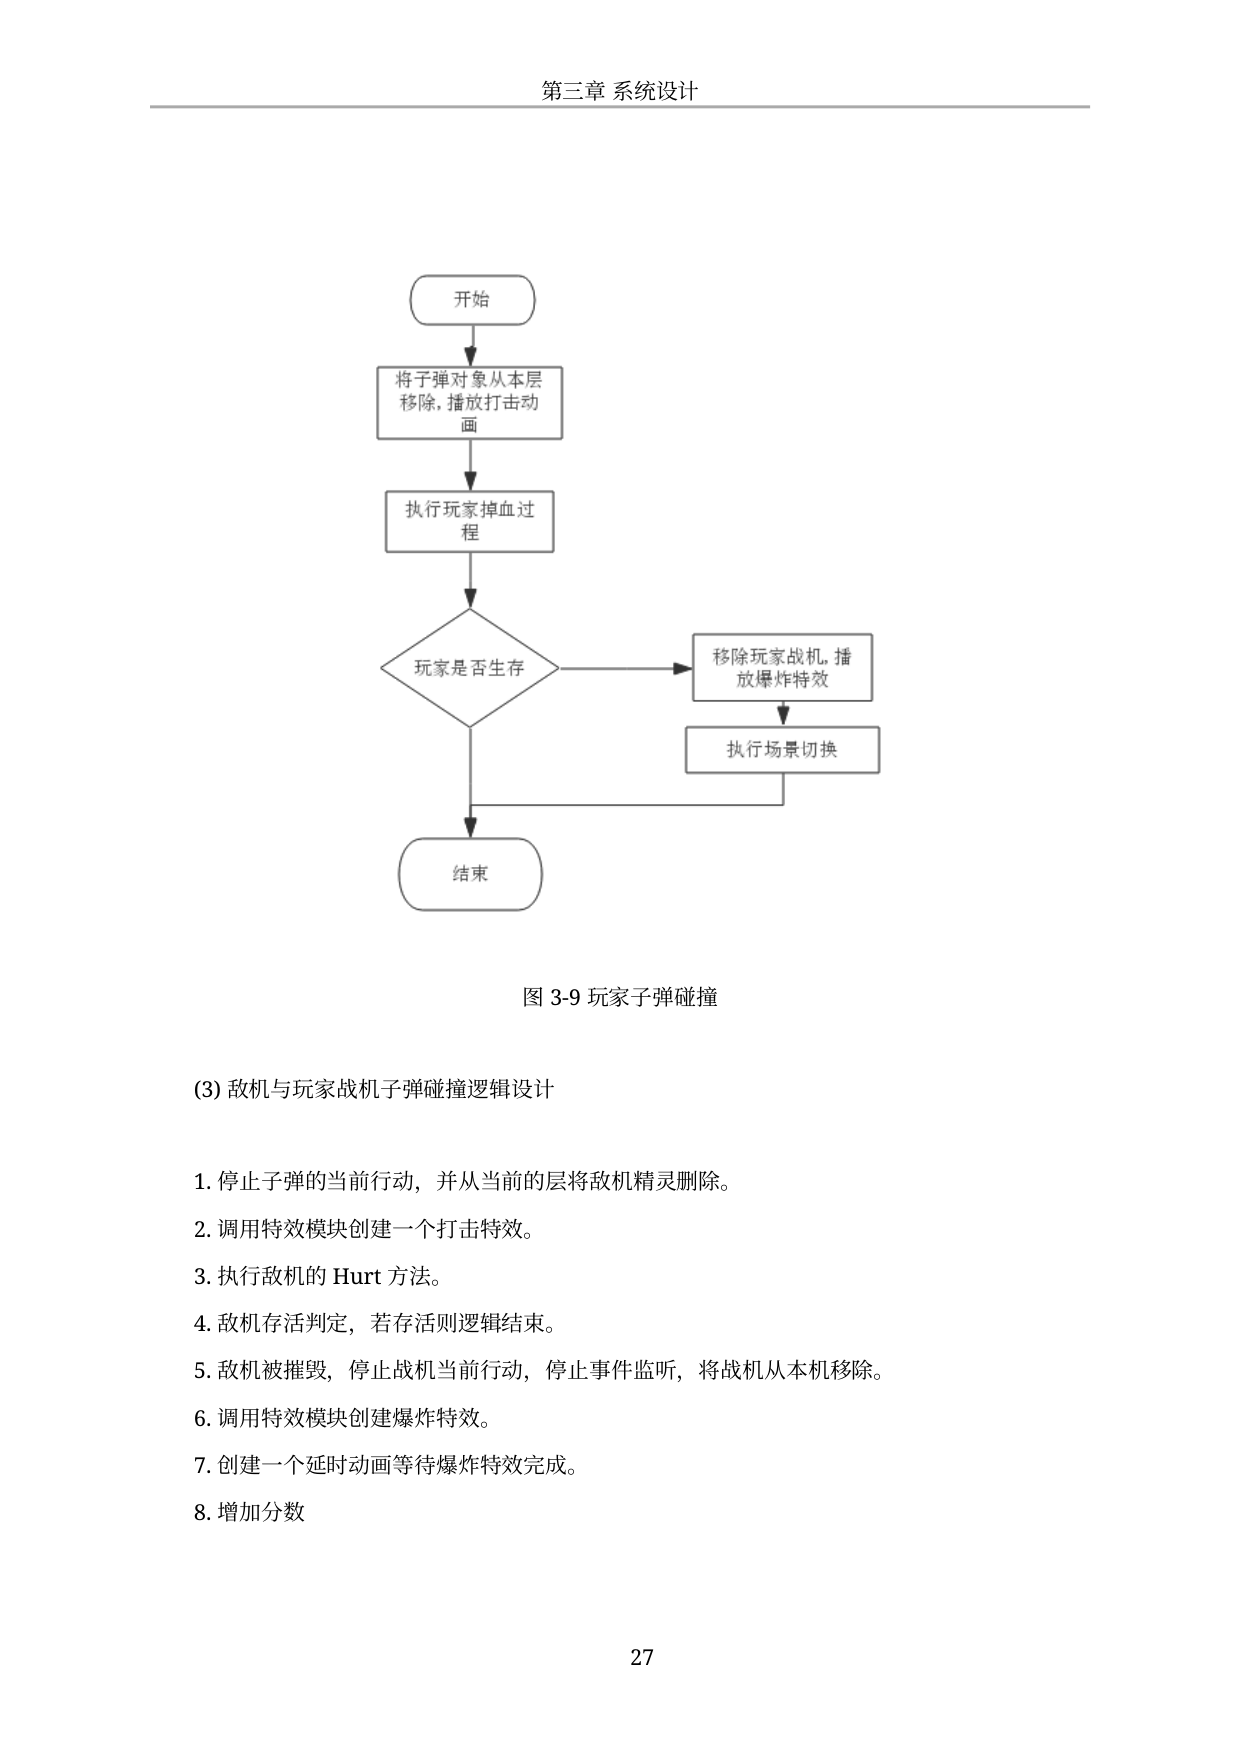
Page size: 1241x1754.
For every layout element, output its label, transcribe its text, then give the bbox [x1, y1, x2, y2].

text 4. 敌机存活判定，若存活则逻辑结束。 [150, 1306, 1090, 1338]
picture [335, 209, 905, 966]
text 6. 调用特效模块创建爆炸特效。 [150, 1401, 1090, 1432]
text 3. 执行敌机的 Hurt 方法。 [150, 1259, 1090, 1291]
text 7. 创建一个延时动画等待爆炸特效完成。 [150, 1448, 1090, 1480]
text 图 3-9 玩家子弹碰撞 [150, 981, 1090, 1012]
text 2. 调用特效模块创建一个打击特效。 [150, 1212, 1090, 1243]
text 1. 停止子弹的当前行动，并从当前的层将敌机精灵删除。 [150, 1164, 1090, 1196]
text 5. 敌机被摧毁，停止战机当前行动，停止事件监听，将战机从本机移除。 [150, 1354, 1090, 1385]
text (3) 敌机与玩家战机子弹碰撞逻辑设计 [150, 1072, 1090, 1104]
text 8. 增加分数 [150, 1496, 1090, 1527]
